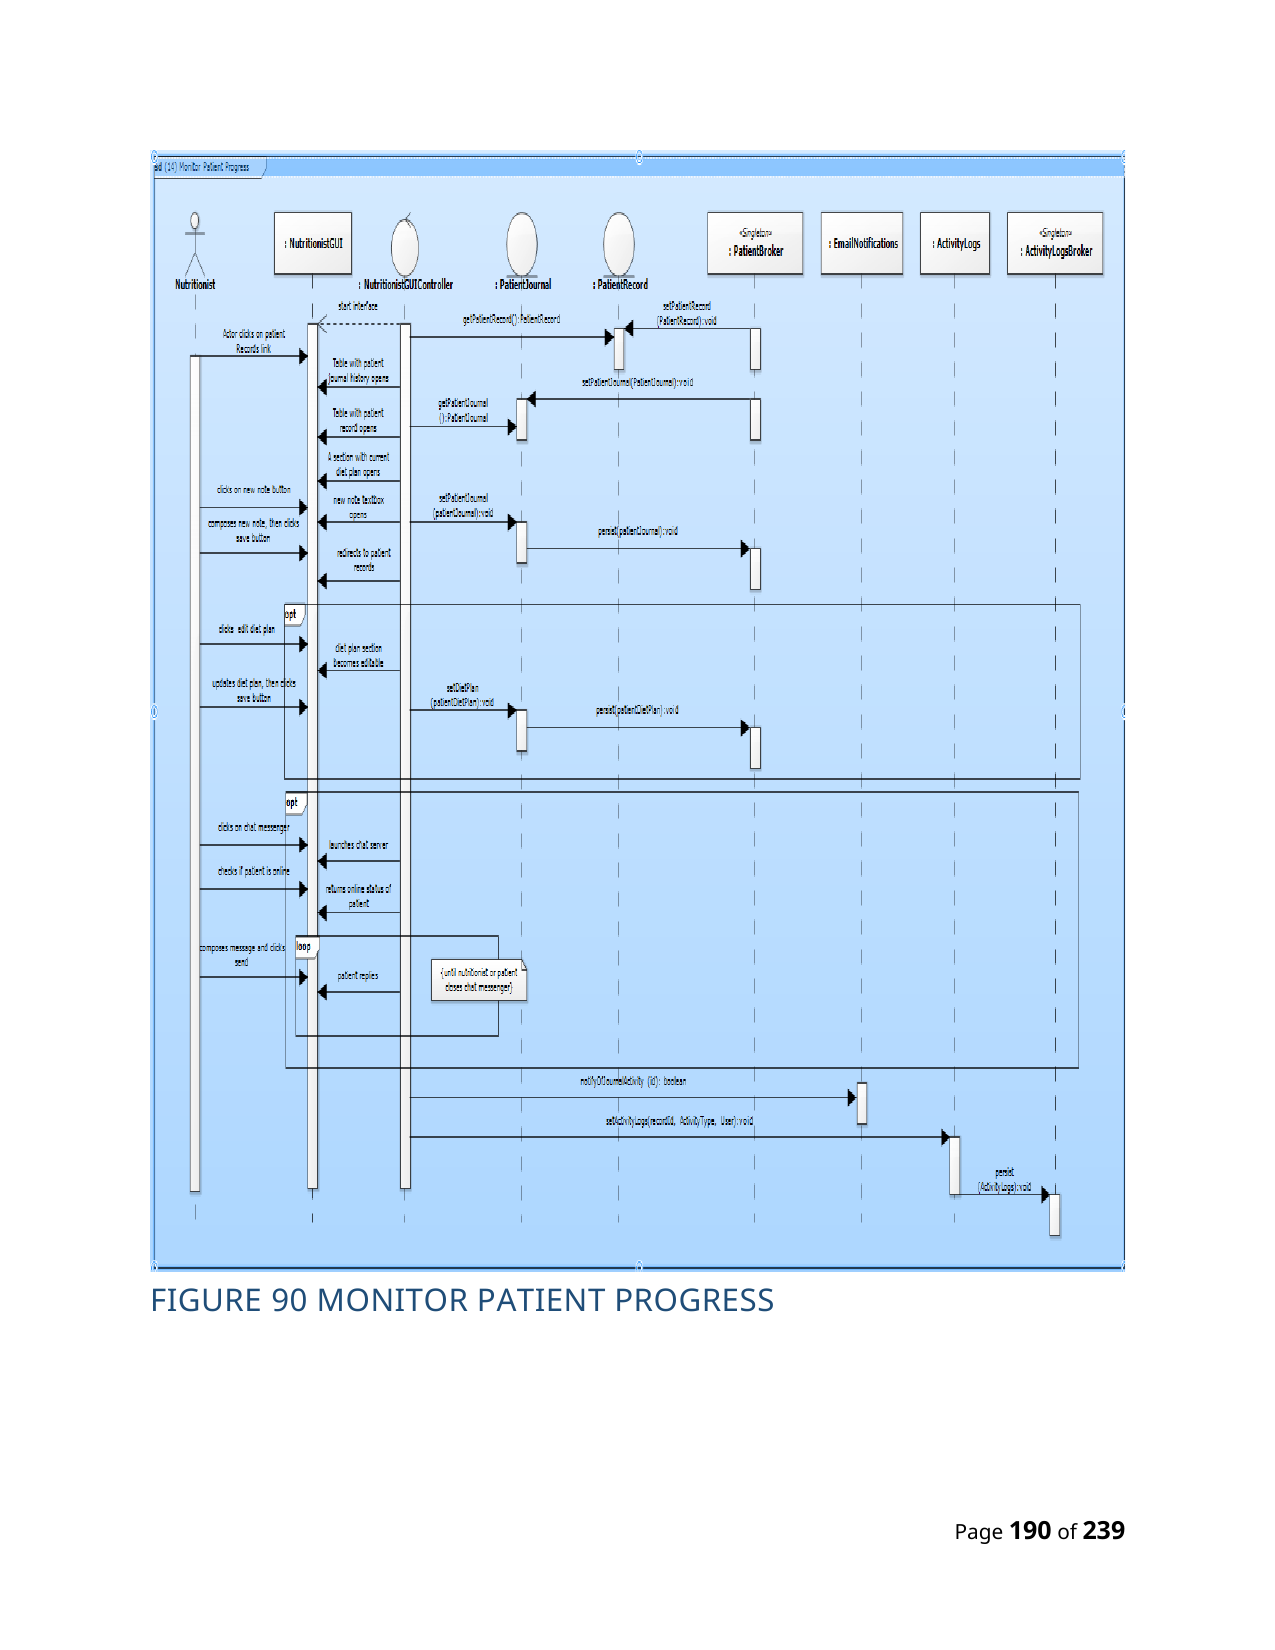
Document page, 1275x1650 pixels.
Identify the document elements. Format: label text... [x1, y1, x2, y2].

picture [150, 150, 1125, 1272]
text Figure 90 Monitor patient progress [150, 1272, 1125, 1321]
